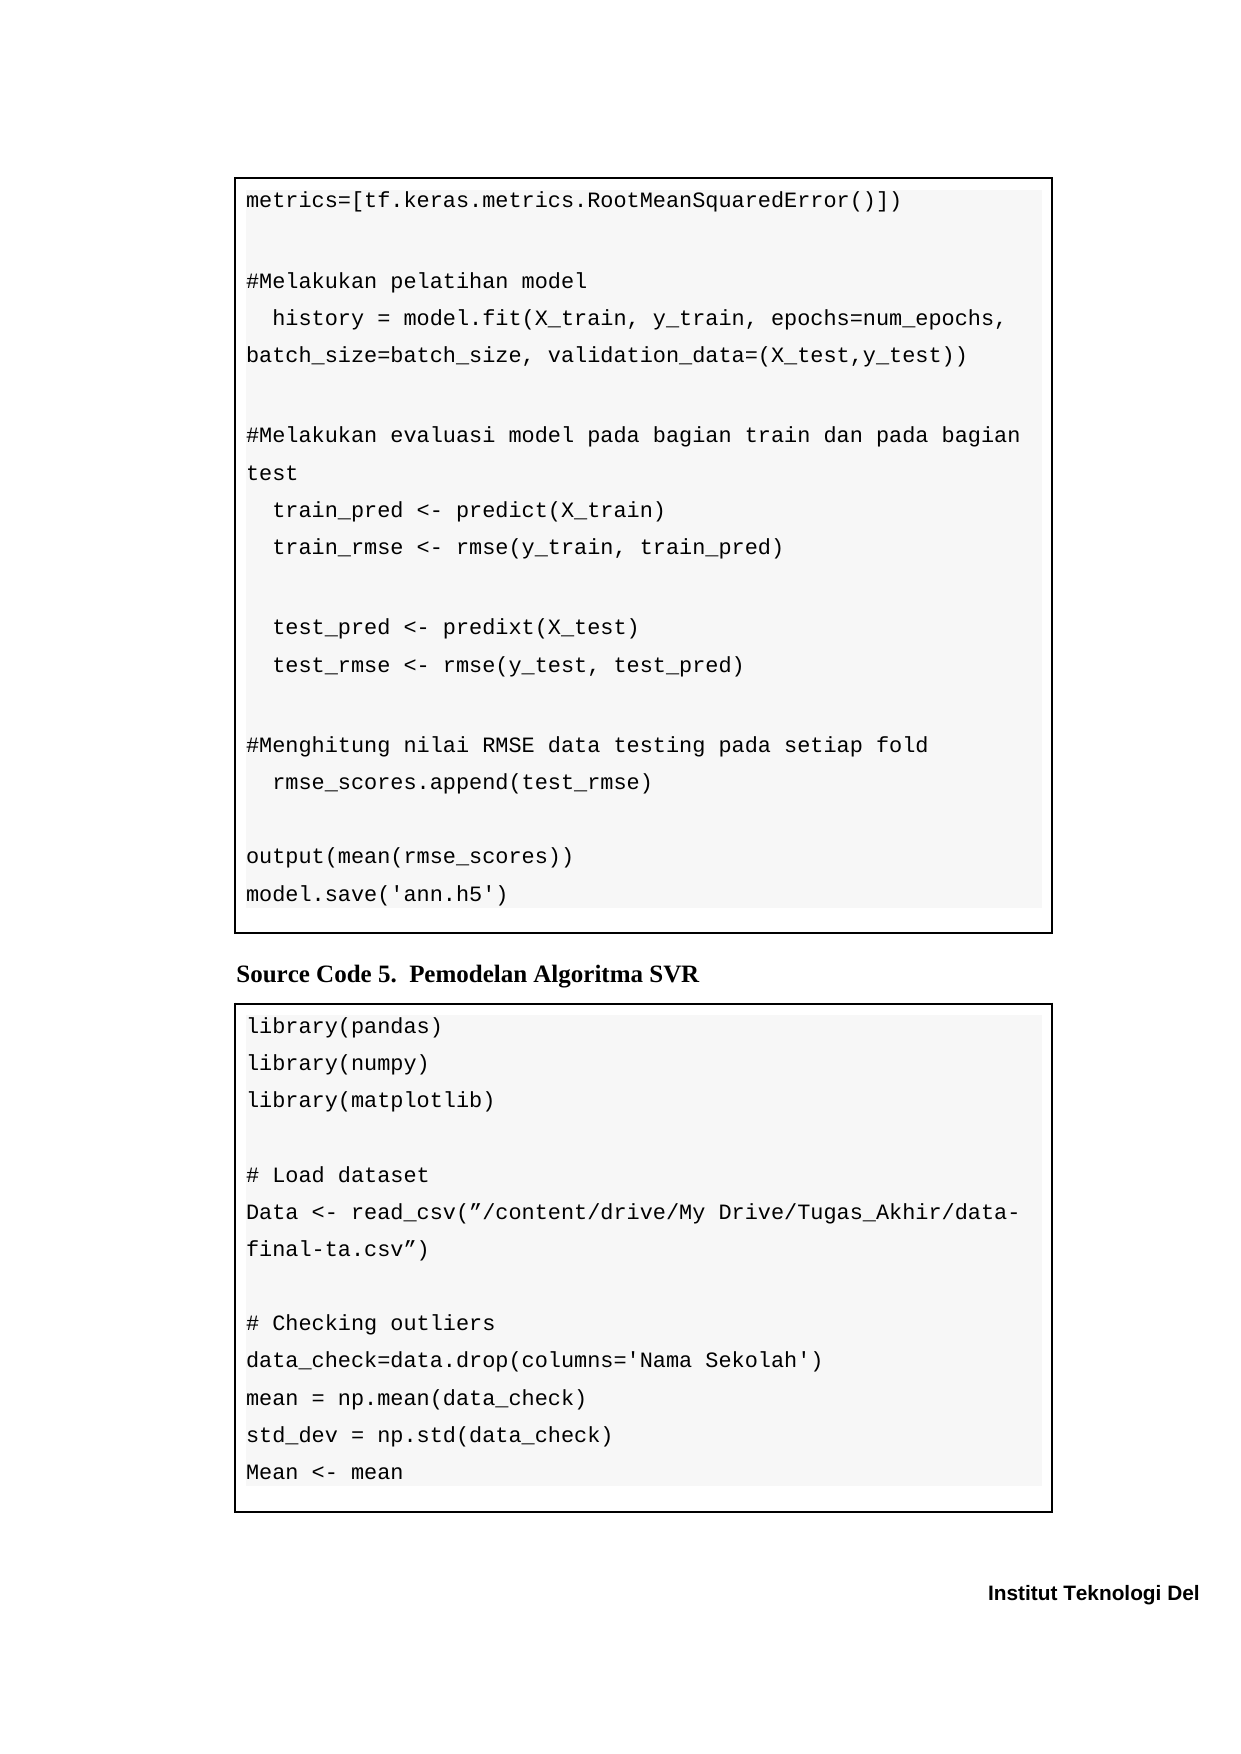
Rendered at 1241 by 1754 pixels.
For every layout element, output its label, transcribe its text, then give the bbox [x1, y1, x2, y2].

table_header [236, 179, 1051, 932]
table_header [236, 1005, 1051, 1511]
text Source Code 5. Pemodelan Algoritma SVR [236, 959, 1004, 988]
